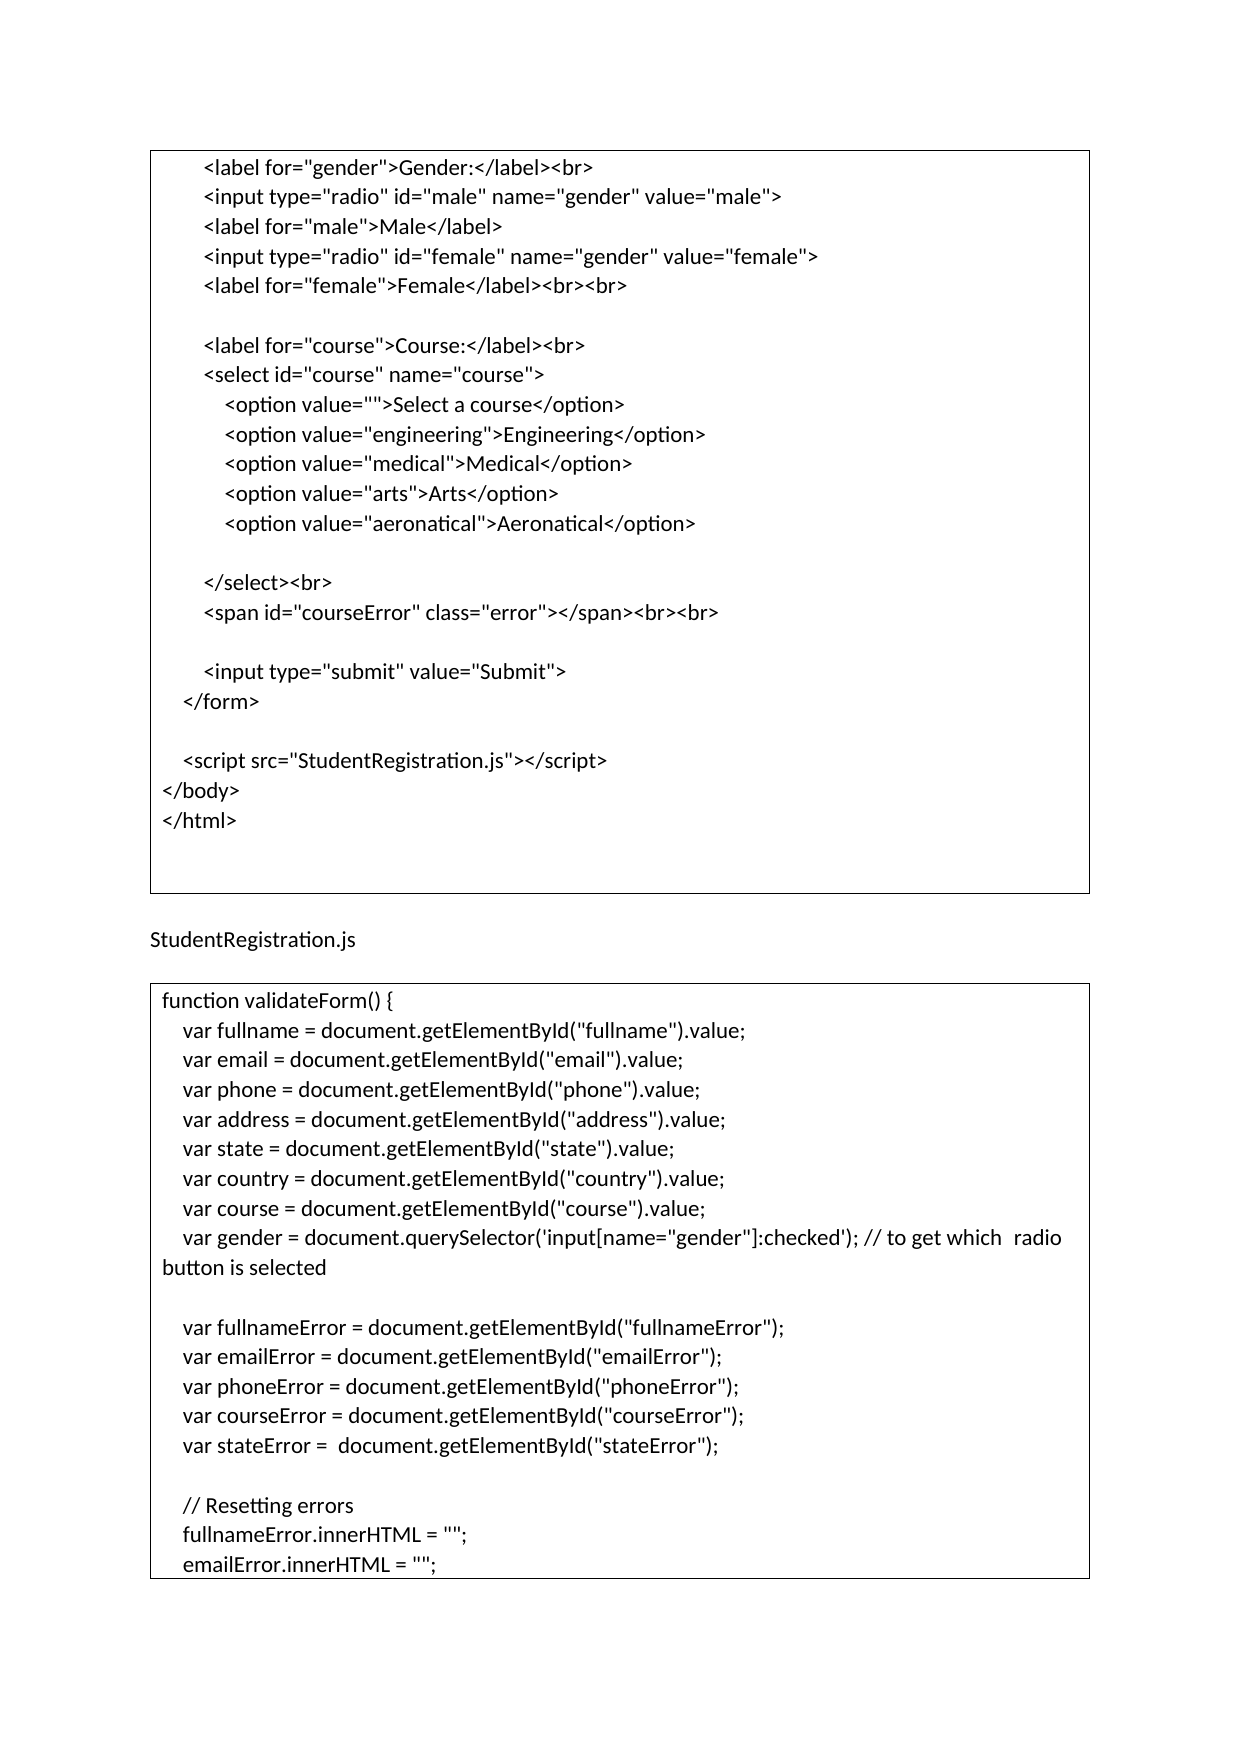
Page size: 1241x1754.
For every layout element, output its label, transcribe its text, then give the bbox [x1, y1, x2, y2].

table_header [151, 984, 1089, 1578]
text StudentRegistration.js [150, 924, 1090, 983]
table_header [151, 151, 1089, 893]
